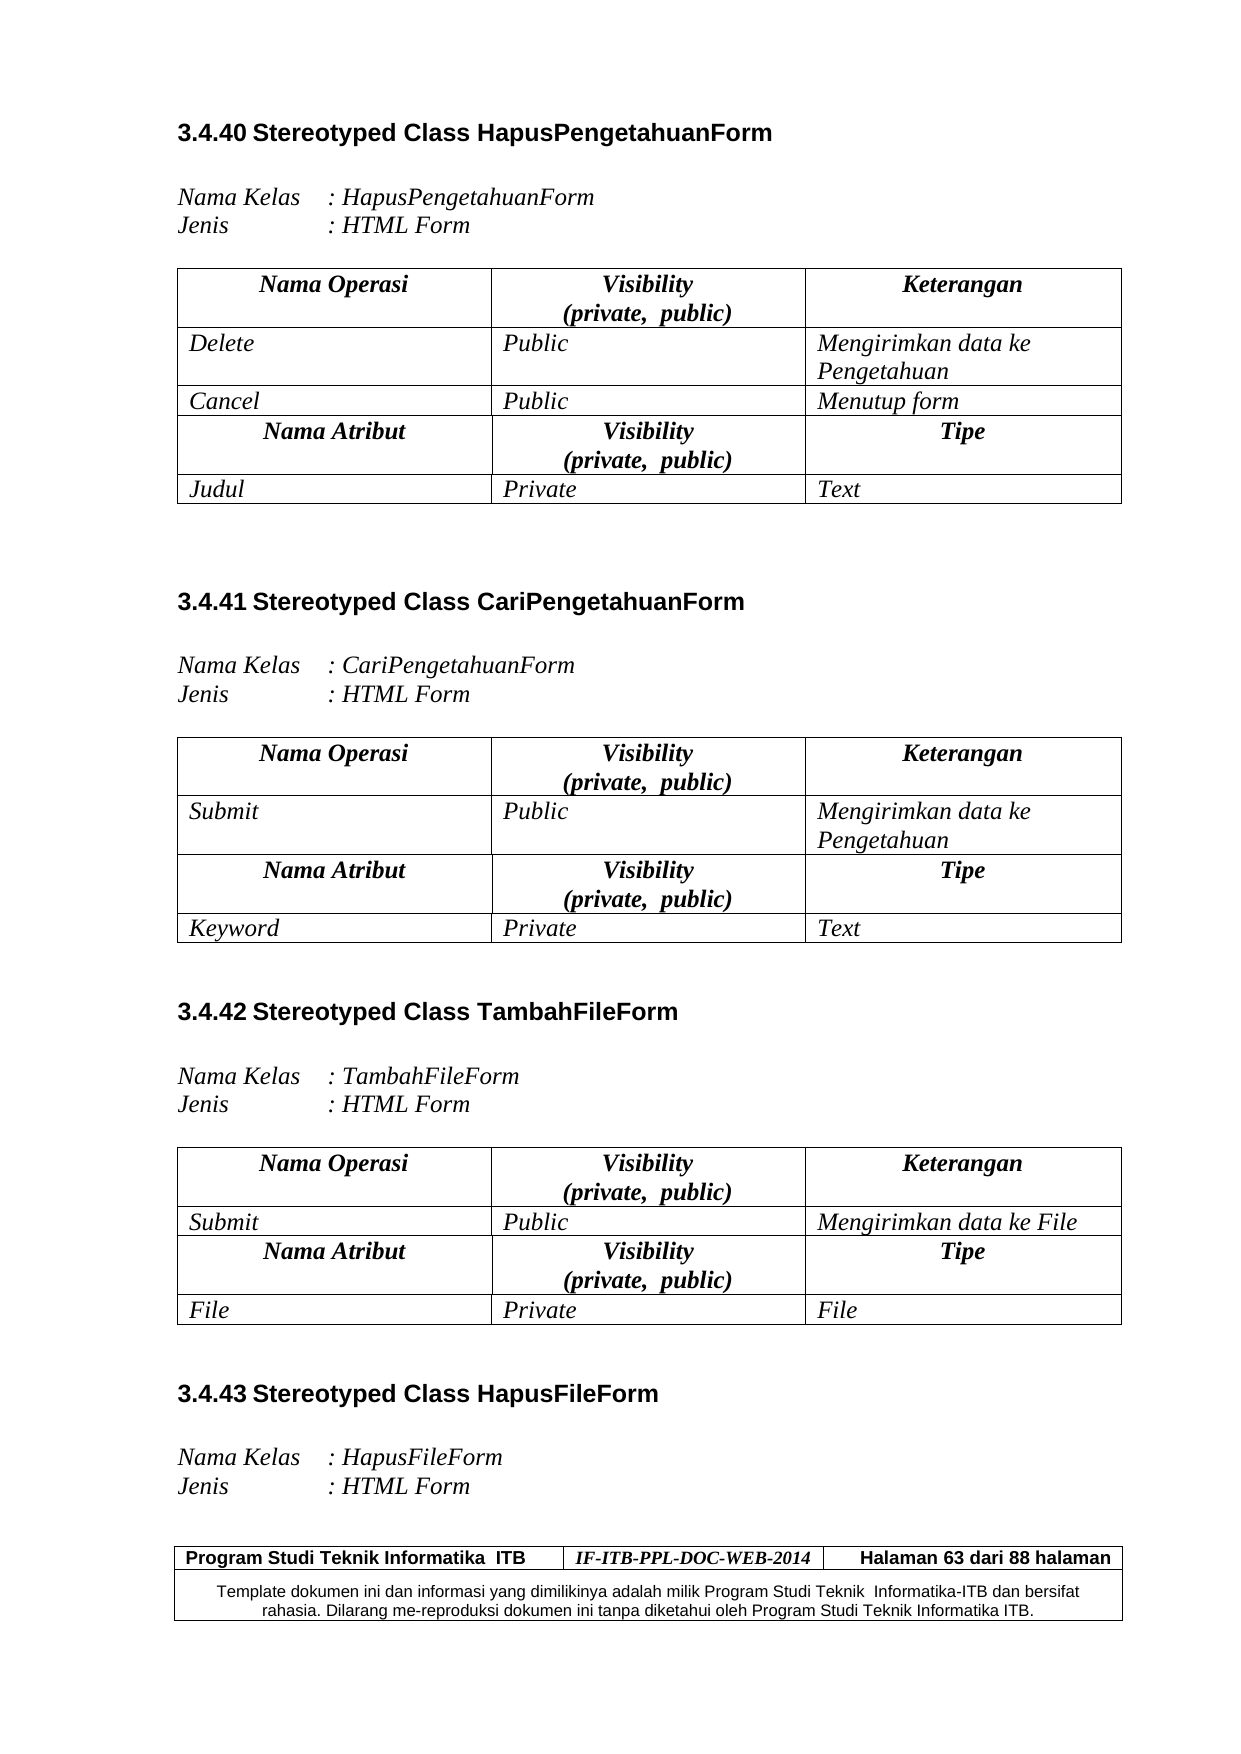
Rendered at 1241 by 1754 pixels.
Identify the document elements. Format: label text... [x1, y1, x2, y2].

table_cell Tipe [806, 416, 1121, 473]
table_cell Nama Atribut [178, 416, 492, 473]
table_cell Mengirimkan data ke Pengetahuan [806, 328, 1121, 385]
table_cell Visibility (private, public) [493, 1236, 805, 1294]
table_header Nama Operasi [178, 1148, 491, 1206]
table_cell Text [806, 475, 1121, 503]
table_cell File [806, 1295, 1121, 1324]
table_cell Visibility (private, public) [493, 855, 805, 912]
subtitle Stereotyped Class CariPengetahuanForm [177, 587, 1122, 616]
table_cell Public [492, 796, 805, 854]
table_cell Private [492, 914, 805, 942]
text Jenis : HTML Form [177, 679, 1122, 708]
table_cell Tipe [806, 1236, 1121, 1294]
table_cell Text [806, 914, 1121, 942]
table_cell Tipe [806, 855, 1121, 912]
table_cell Submit [178, 1207, 491, 1235]
text Nama Kelas : TambahFileForm [177, 1061, 1122, 1089]
subtitle Stereotyped Class HapusPengetahuanForm [177, 118, 1122, 147]
table_cell Nama Atribut [178, 855, 492, 912]
table_cell Keyword [178, 914, 491, 942]
table_header Nama Operasi [178, 269, 491, 327]
table_header Keterangan [806, 1148, 1121, 1206]
text Nama Kelas : HapusFileForm [177, 1442, 1122, 1471]
text Jenis : HTML Form [177, 211, 1122, 239]
subtitle Stereotyped Class HapusFileForm [177, 1378, 1122, 1407]
table_cell Submit [178, 796, 491, 854]
table_cell Judul [178, 475, 491, 503]
text Jenis : HTML Form [177, 1089, 1122, 1118]
table_cell Mengirimkan data ke File [806, 1207, 1121, 1235]
table_cell Public [492, 386, 805, 415]
table_cell Private [492, 1295, 805, 1324]
table_header Visibility (private, public) [492, 738, 805, 795]
table_header Keterangan [806, 269, 1121, 327]
text Nama Kelas : CariPengetahuanForm [177, 651, 1122, 679]
text Nama Kelas : HapusPengetahuanForm [177, 182, 1122, 211]
table_cell Menutup form [806, 386, 1121, 415]
table_cell Nama Atribut [178, 1236, 492, 1294]
table_header Keterangan [806, 738, 1121, 795]
table_header Visibility (private, public) [492, 1148, 805, 1206]
table_header Visibility (private, public) [492, 269, 805, 327]
table_cell Mengirimkan data ke Pengetahuan [806, 796, 1121, 854]
table_cell Visibility (private, public) [493, 416, 805, 473]
table_cell Delete [178, 328, 491, 385]
table_cell Private [492, 475, 805, 503]
table_cell File [178, 1295, 491, 1324]
table_cell Cancel [178, 386, 491, 415]
table_cell Public [492, 328, 805, 385]
subtitle Stereotyped Class TambahFileForm [177, 997, 1122, 1026]
table_header Nama Operasi [178, 738, 491, 795]
table_cell Public [492, 1207, 805, 1235]
text Jenis : HTML Form [177, 1471, 1122, 1500]
